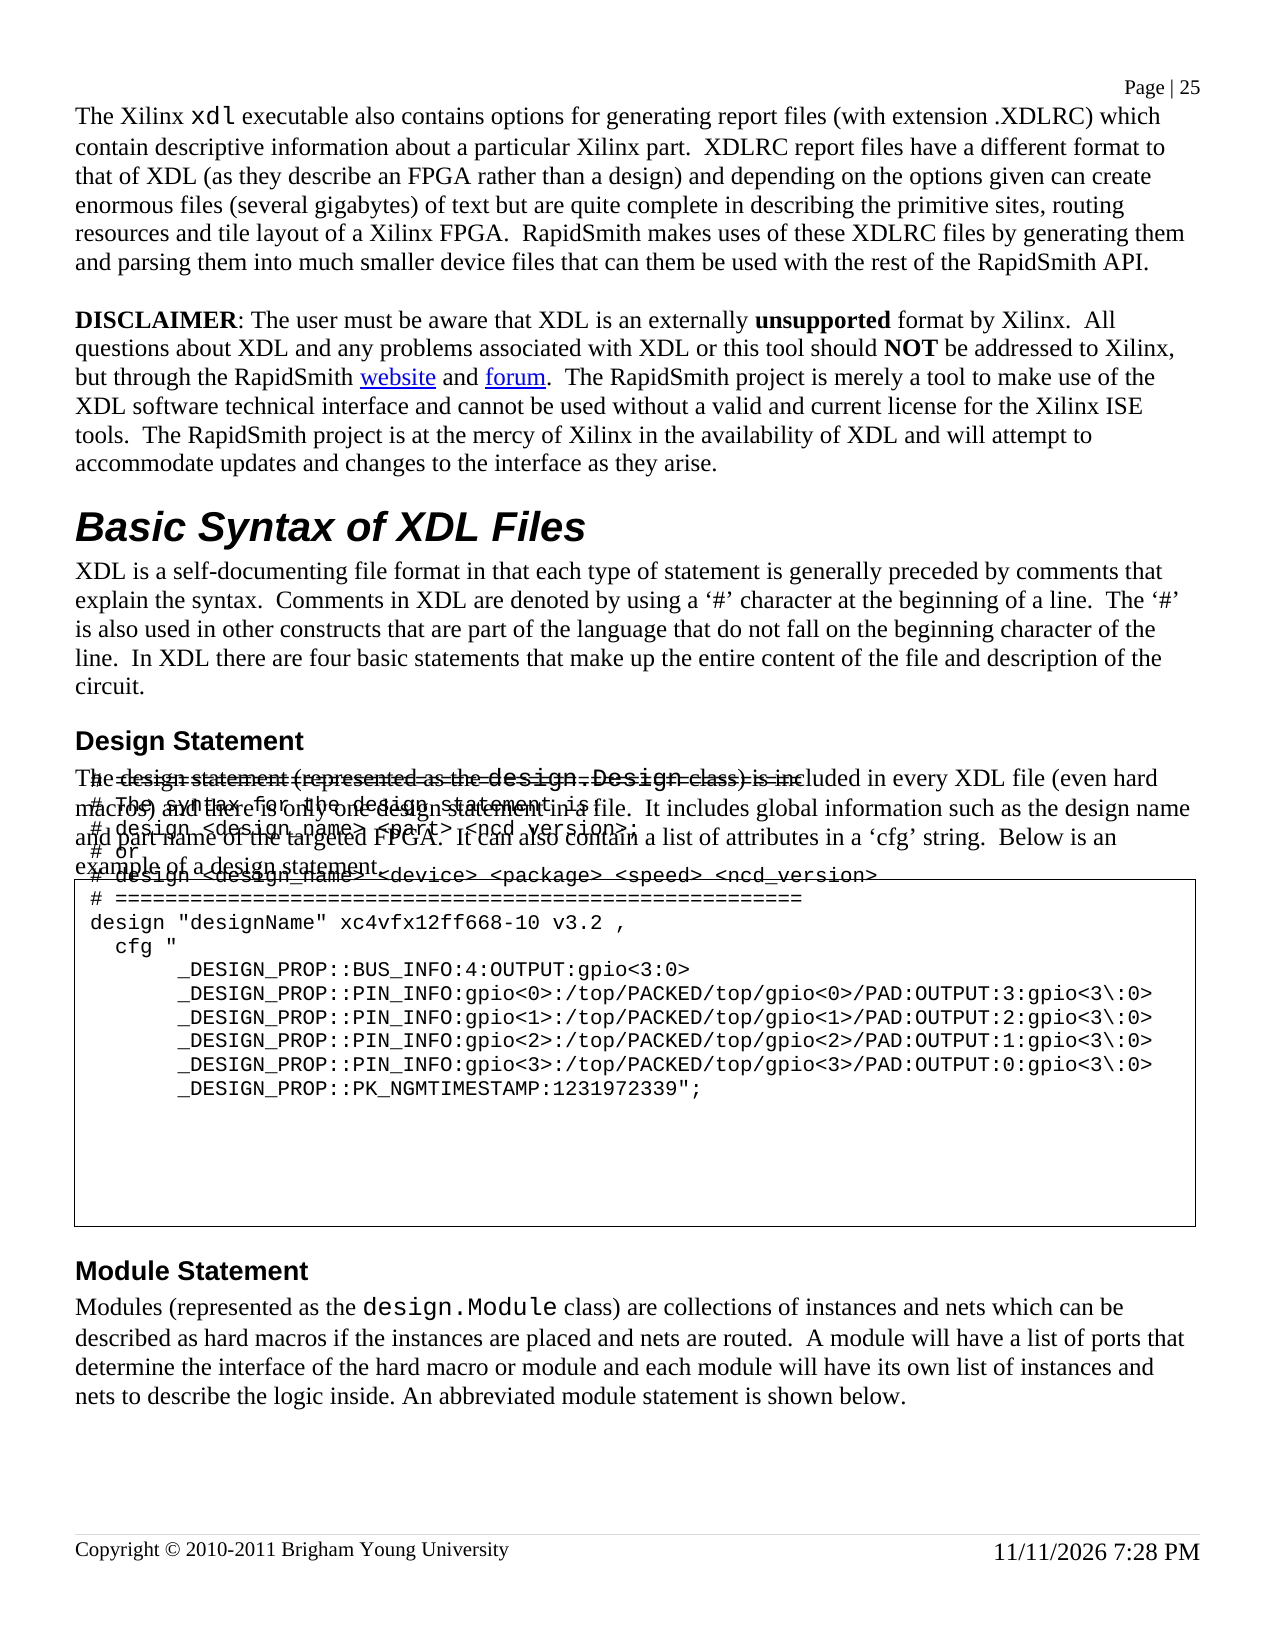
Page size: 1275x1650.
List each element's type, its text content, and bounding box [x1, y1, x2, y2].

text XDL is a self-documenting file format in that each type of statement is generally preceded by comments that explain the syntax. Comments in XDL are denoted by using a ‘#’ character at the beginning of a line. The ‘#’ is also used in other constructs that are part of the language that do not fall on the beginning character of the line. In XDL there are four basic statements that make up the entire content of the file and description of the circuit. [75, 556, 1200, 700]
text The design statement (represented as the design.Design class) is included in every XDL file (even hard macros) and there is only one design statement in a file. It includes global information such as the design name and part name of the targeted FPGA. It can also contain a list of attributes in a ‘cfg’ string. Below is an example of a design statement. [75, 763, 1200, 1230]
text DISCLAIMER: The user must be aware that XDL is an externally unsupported format by Xilinx. All questions about XDL and any problems associated with XDL or this tool should NOT be addressed to Xilinx, but through the RapidSmith website and forum. The RapidSmith project is merely a tool to make use of the XDL software technical interface and cannot be used without a valid and current license for the Xilinx ISE tools. The RapidSmith project is at the mercy of Xilinx in the availability of XDL and will attempt to accommodate updates and changes to the interface as they arise. [75, 305, 1200, 477]
subtitle Design Statement [75, 725, 1200, 756]
text The Xilinx xdl executable also contains options for generating report files (with extension .XDLRC) which contain descriptive information about a particular Xilinx part. XDLRC report files have a different format to that of XDL (as they describe an FPGA rather than a design) and depending on the options given can create enormous files (several gigabytes) of text but are quite complete in describing the primitive sites, routing resources and tile layout of a Xilinx FPGA. RapidSmith makes uses of these XDLRC files by generating them and parsing them into much smaller device files that can them be used with the rest of the RapidSmith API. [75, 101, 1200, 276]
subtitle Module Statement [75, 1255, 1200, 1286]
subtitle Basic Syntax of XDL Files [75, 502, 1200, 550]
text Modules (represented as the design.Module class) are collections of instances and nets which can be described as hard macros if the instances are placed and nets are routed. A module will have a list of ports that determine the interface of the hard macro or module and each module will have its own list of instances and nets to describe the logic inside. An abbreviated module statement is shown below. [75, 1292, 1200, 1409]
